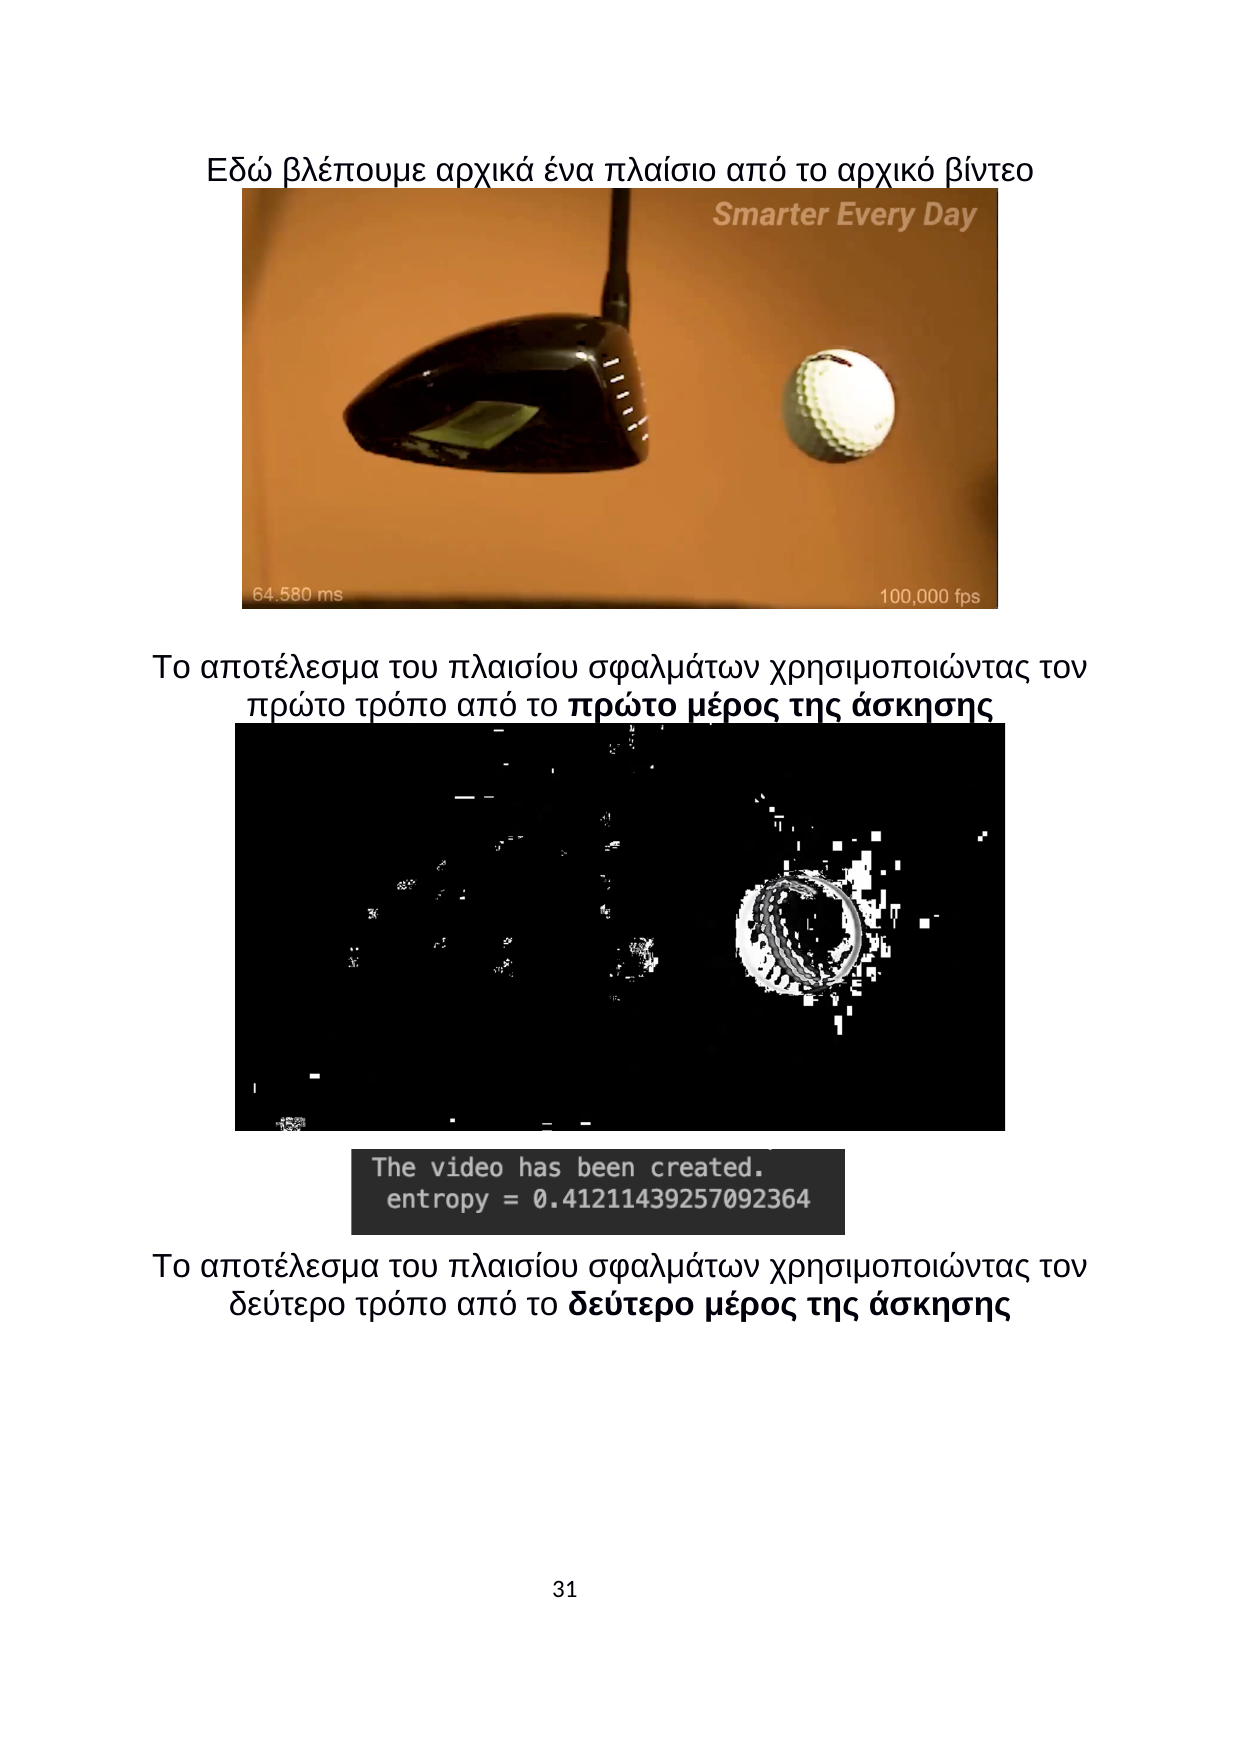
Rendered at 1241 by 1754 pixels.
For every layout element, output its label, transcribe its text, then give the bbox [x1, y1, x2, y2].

picture [242, 188, 999, 609]
picture [235, 723, 1005, 1131]
picture [351, 1149, 845, 1235]
text Το αποτέλεσμα του πλαισίου σφαλμάτων χρησιμοποιώντας τον δεύτερο τρόπο από το δεύτερο μέρος της άσκησης [150, 1246, 1090, 1323]
